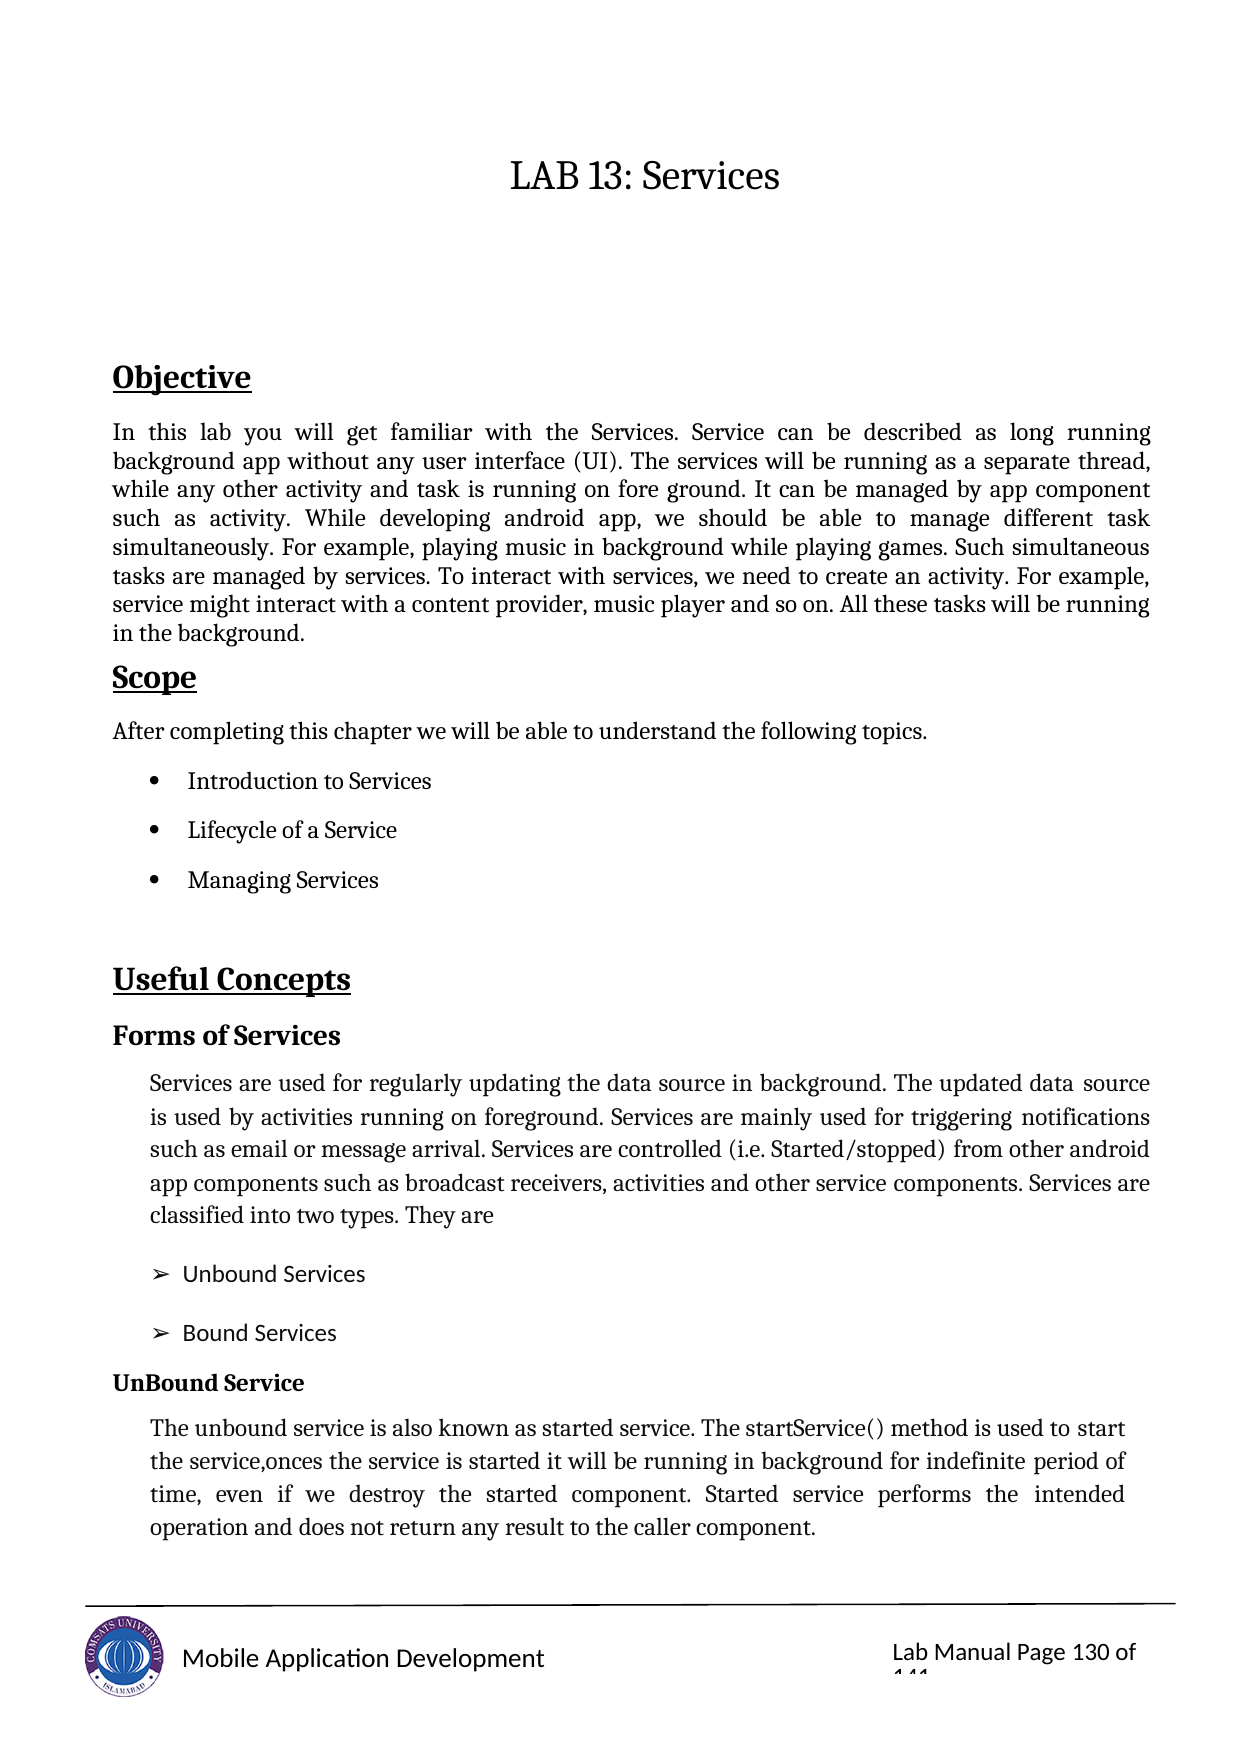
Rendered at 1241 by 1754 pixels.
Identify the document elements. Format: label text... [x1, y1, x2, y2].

text After completing this chapter we will be able to understand the following topics. [112, 717, 1152, 746]
subtitle Forms of Services [112, 1019, 1240, 1053]
list Unbound Services [150, 1256, 1240, 1289]
list Introduction to Services [150, 767, 1152, 796]
subtitle Scope [112, 658, 1240, 697]
text The unbound service is also known as started service. The startService() method is used to start the service,onces the service is started it will be running in background for indefinite period of time, even if we destroy the started component. Started service performs the intended operation and does not return any result to the caller component. [150, 1414, 1125, 1542]
text Services are used for regularly updating the data source in background. The updated data source is used by activities running on foreground. Services are mainly used for triggering notifications such as email or message arrival. Services are controlled (i.e. Started/stopped) from other android app components such as broadcast receivers, activities and other service components. Services are classified into two types. They are [150, 1069, 1150, 1230]
text In this lab you will get familiar with the Services. Service can be described as long running background app without any user interface (UI). The services will be running as a separate thread, while any other activity and task is running on fore ground. It can be managed by app component such as activity. While developing android app, we should be able to manage different task simultaneously. For example, playing music in background while playing games. Such simultaneous tasks are managed by services. To interact with services, we need to create an activity. For example, service might interact with a content provider, music player and so on. All these tasks will be running in the background. [112, 418, 1152, 648]
list Bound Services [150, 1314, 1240, 1348]
picture [85, 1616, 165, 1697]
list Managing Services [150, 866, 1152, 894]
subtitle Objective [112, 359, 1240, 397]
subtitle Useful Concepts [112, 960, 1240, 998]
list Lifecycle of a Service [150, 816, 1152, 845]
subtitle UnBound Service [112, 1369, 1240, 1398]
subtitle LAB 13: Services [49, 152, 1240, 200]
